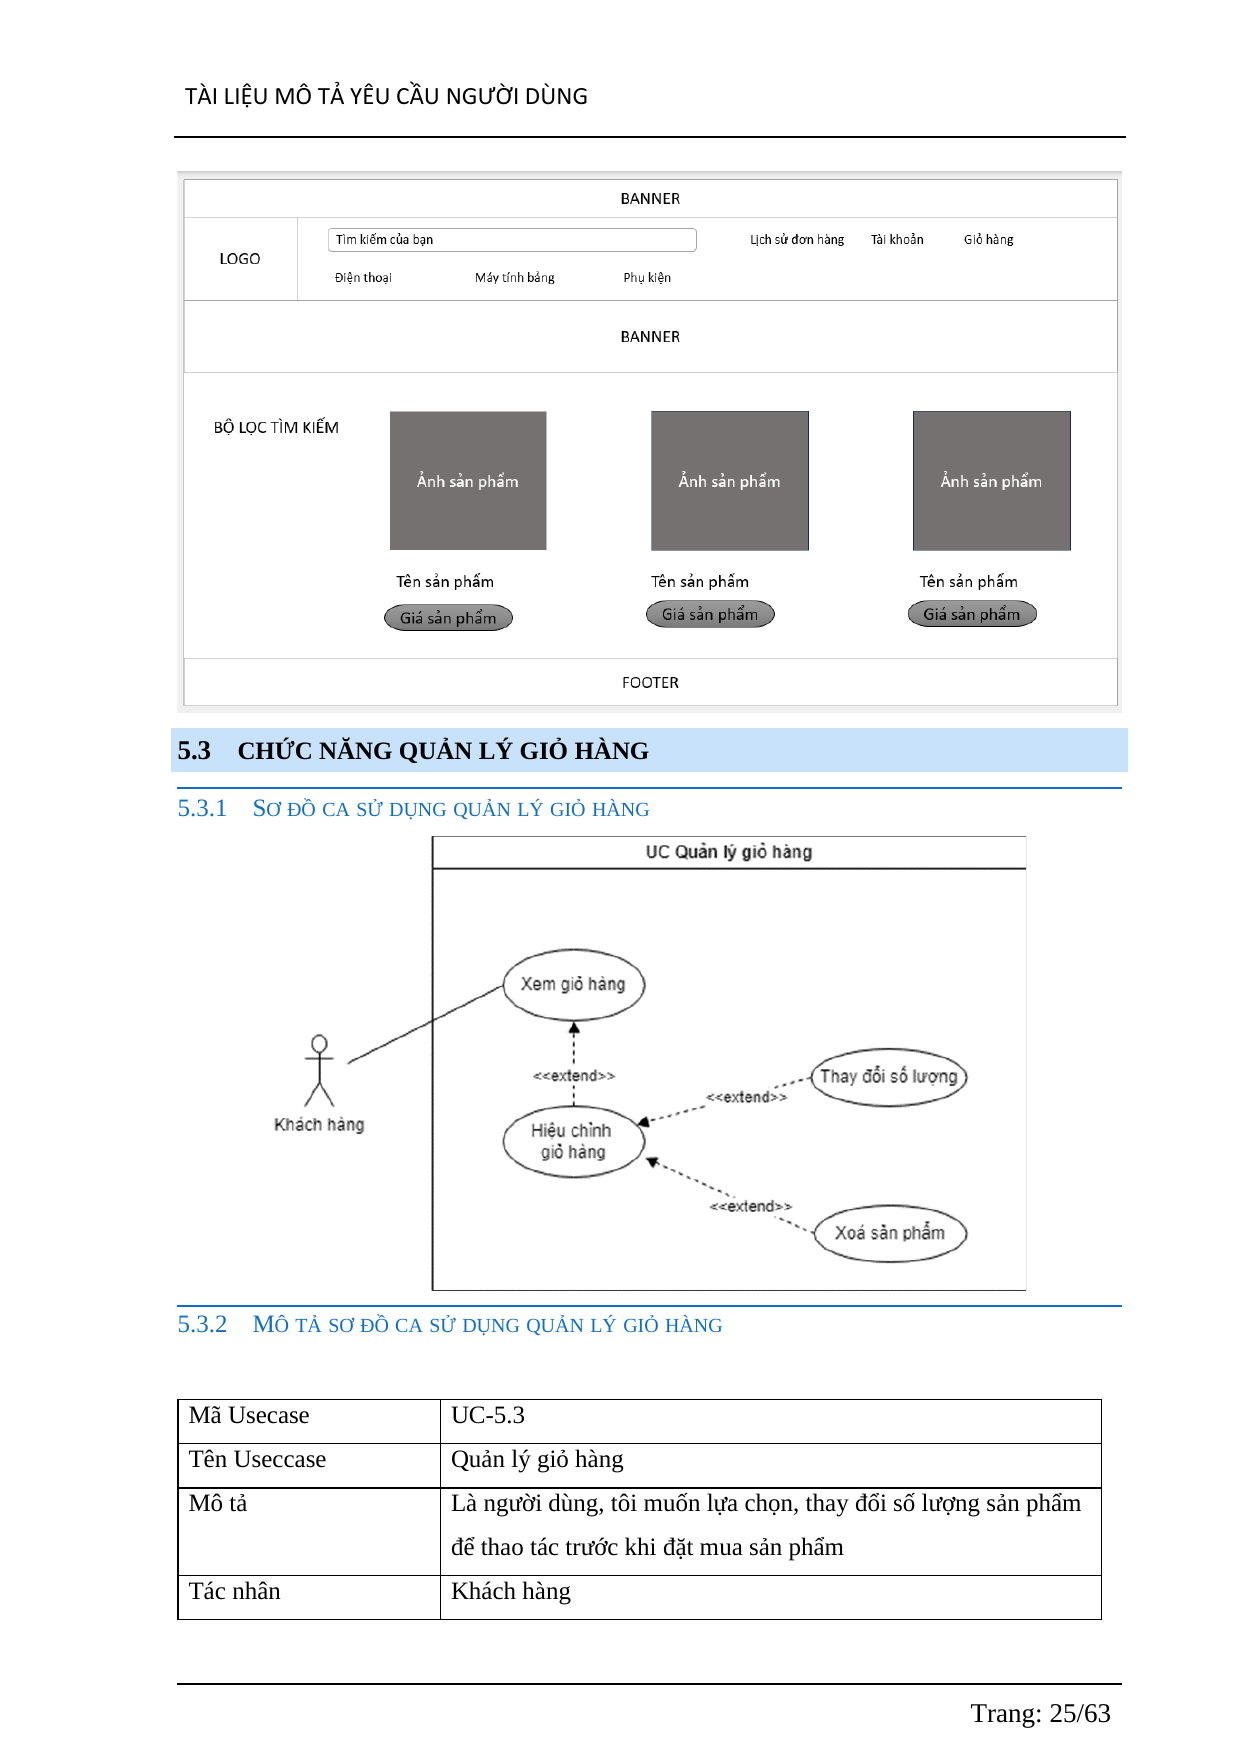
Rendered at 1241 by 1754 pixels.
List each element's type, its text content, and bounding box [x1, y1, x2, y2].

table_cell Quản lý giỏ hàng [441, 1444, 1101, 1487]
table_header Mã Usecase [179, 1400, 440, 1443]
table_header UC-5.3 [441, 1400, 1101, 1443]
subtitle 5.3.1 Sơ đồ ca sử dụng quản lý giỏ hàng [177, 789, 1122, 822]
table_cell Khách hàng [441, 1576, 1101, 1619]
picture [177, 171, 1122, 713]
table_cell Là người dùng, tôi muốn lựa chọn, thay đổi số lượng sản phẩm để thao tác trước khi đặt mua sản phẩm [441, 1489, 1101, 1575]
table_cell Tên Useccase [179, 1444, 440, 1487]
subtitle CHỨC NĂNG QUẢN LÝ GIỎ HÀNG [177, 734, 1122, 765]
table_cell Mô tả [179, 1489, 440, 1575]
table_cell Tác nhân [179, 1576, 440, 1619]
picture [273, 836, 1027, 1291]
subtitle 5.3.2 Mô tả sơ đồ ca sử dụng quản lý giỏ hàng [177, 1307, 1122, 1338]
